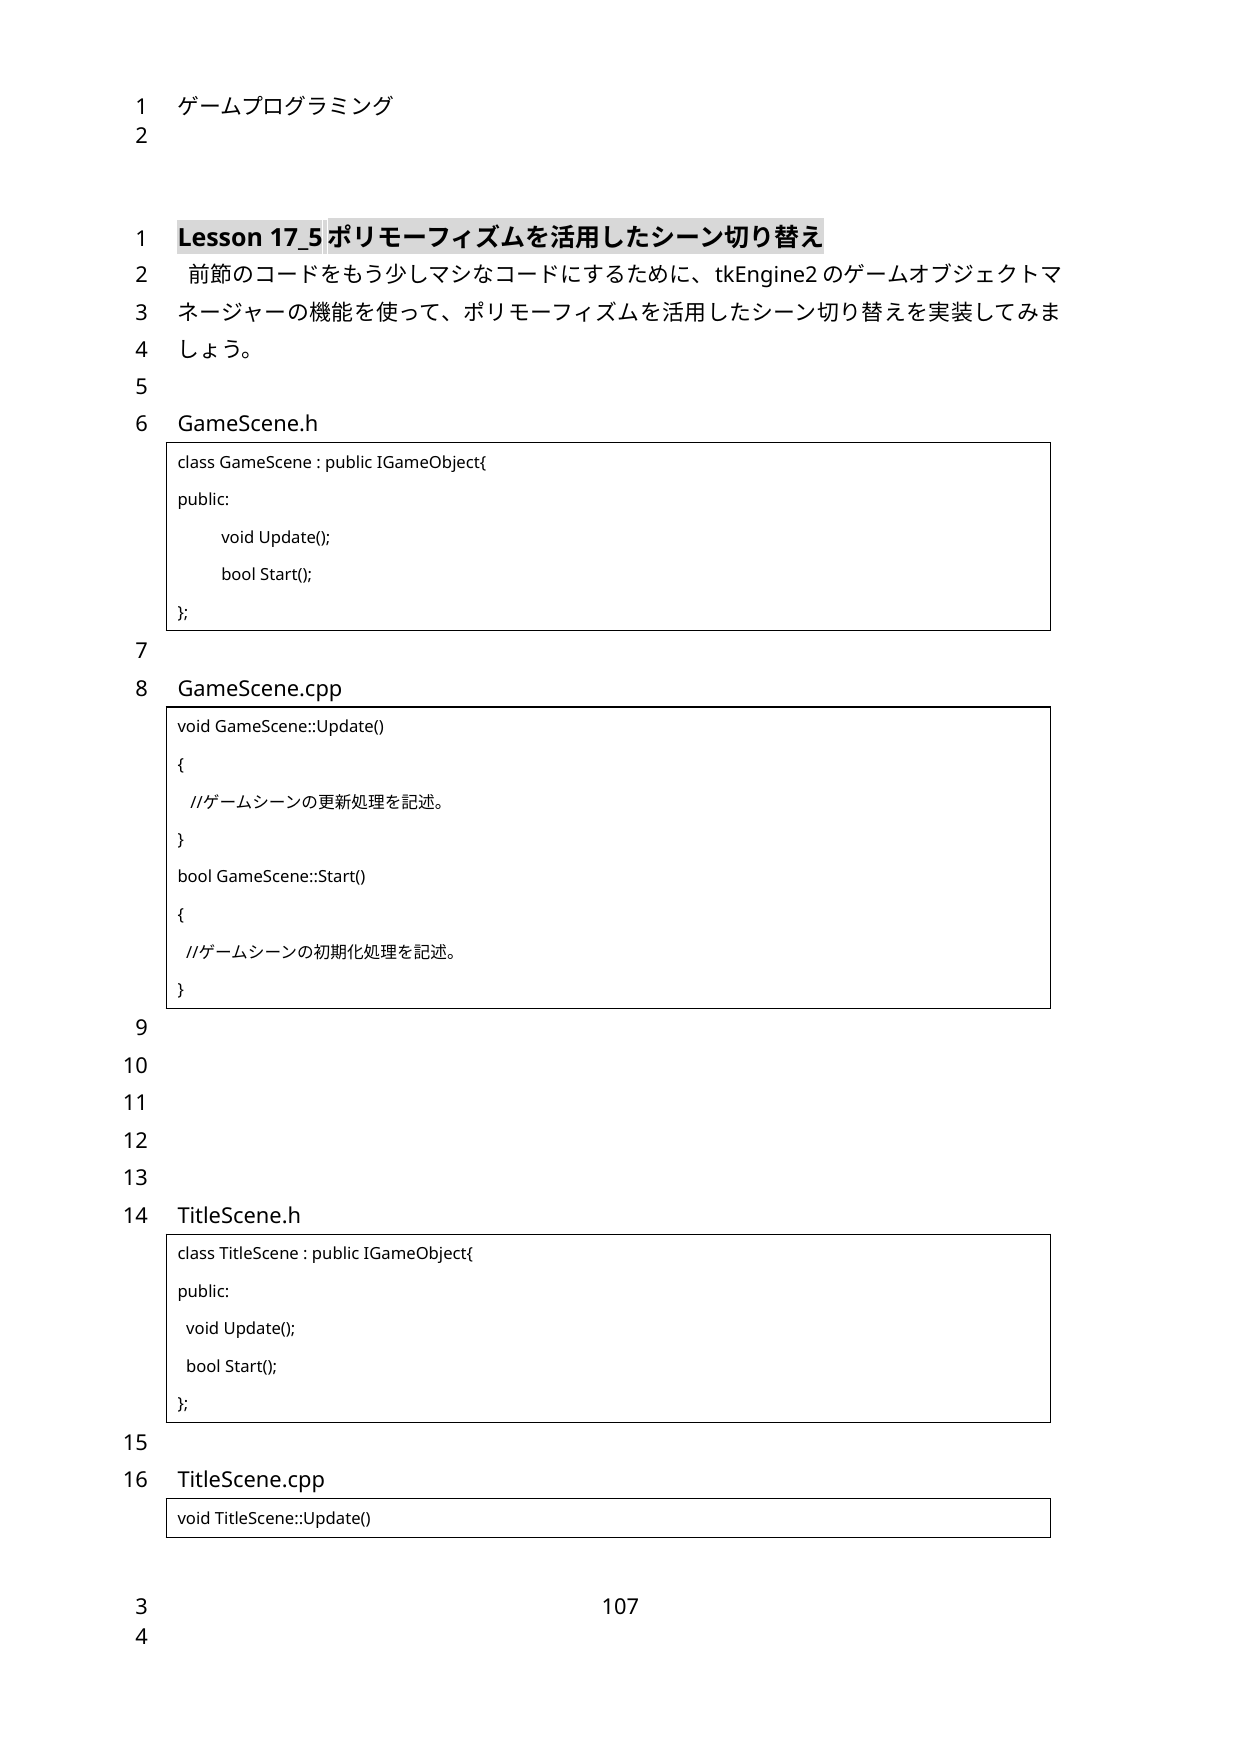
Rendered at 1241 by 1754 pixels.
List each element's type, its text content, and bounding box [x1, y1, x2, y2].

table_header class TitleScene : public IGameObject{ public: void Update(); bool Start(); }; [167, 1235, 1050, 1422]
text TitleScene.h [177, 1196, 1063, 1233]
text GameScene.cpp [177, 669, 1063, 706]
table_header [167, 1499, 1050, 1537]
subtitle Lesson 17_5ポリモーフィズムを活用したシーン切り替え [177, 217, 1063, 254]
table_header void GameScene::Update() { //ゲームシーンの更新処理を記述。 } bool GameScene::Start() { //ゲームシーンの初期化処理を記述。 } [167, 708, 1050, 1007]
table_header class GameScene : public IGameObject{ public: void Update(); bool Start(); }; [167, 443, 1050, 630]
text 前節のコードをもう少しマシなコードにするために、tkEngine2のゲームオブジェクトマネージャーの機能を使って、ポリモーフィズムを活用したシーン切り替えを実装してみましょう。 [177, 254, 1063, 367]
text GameScene.h [177, 404, 1063, 442]
text TitleScene.cpp [177, 1461, 1063, 1498]
